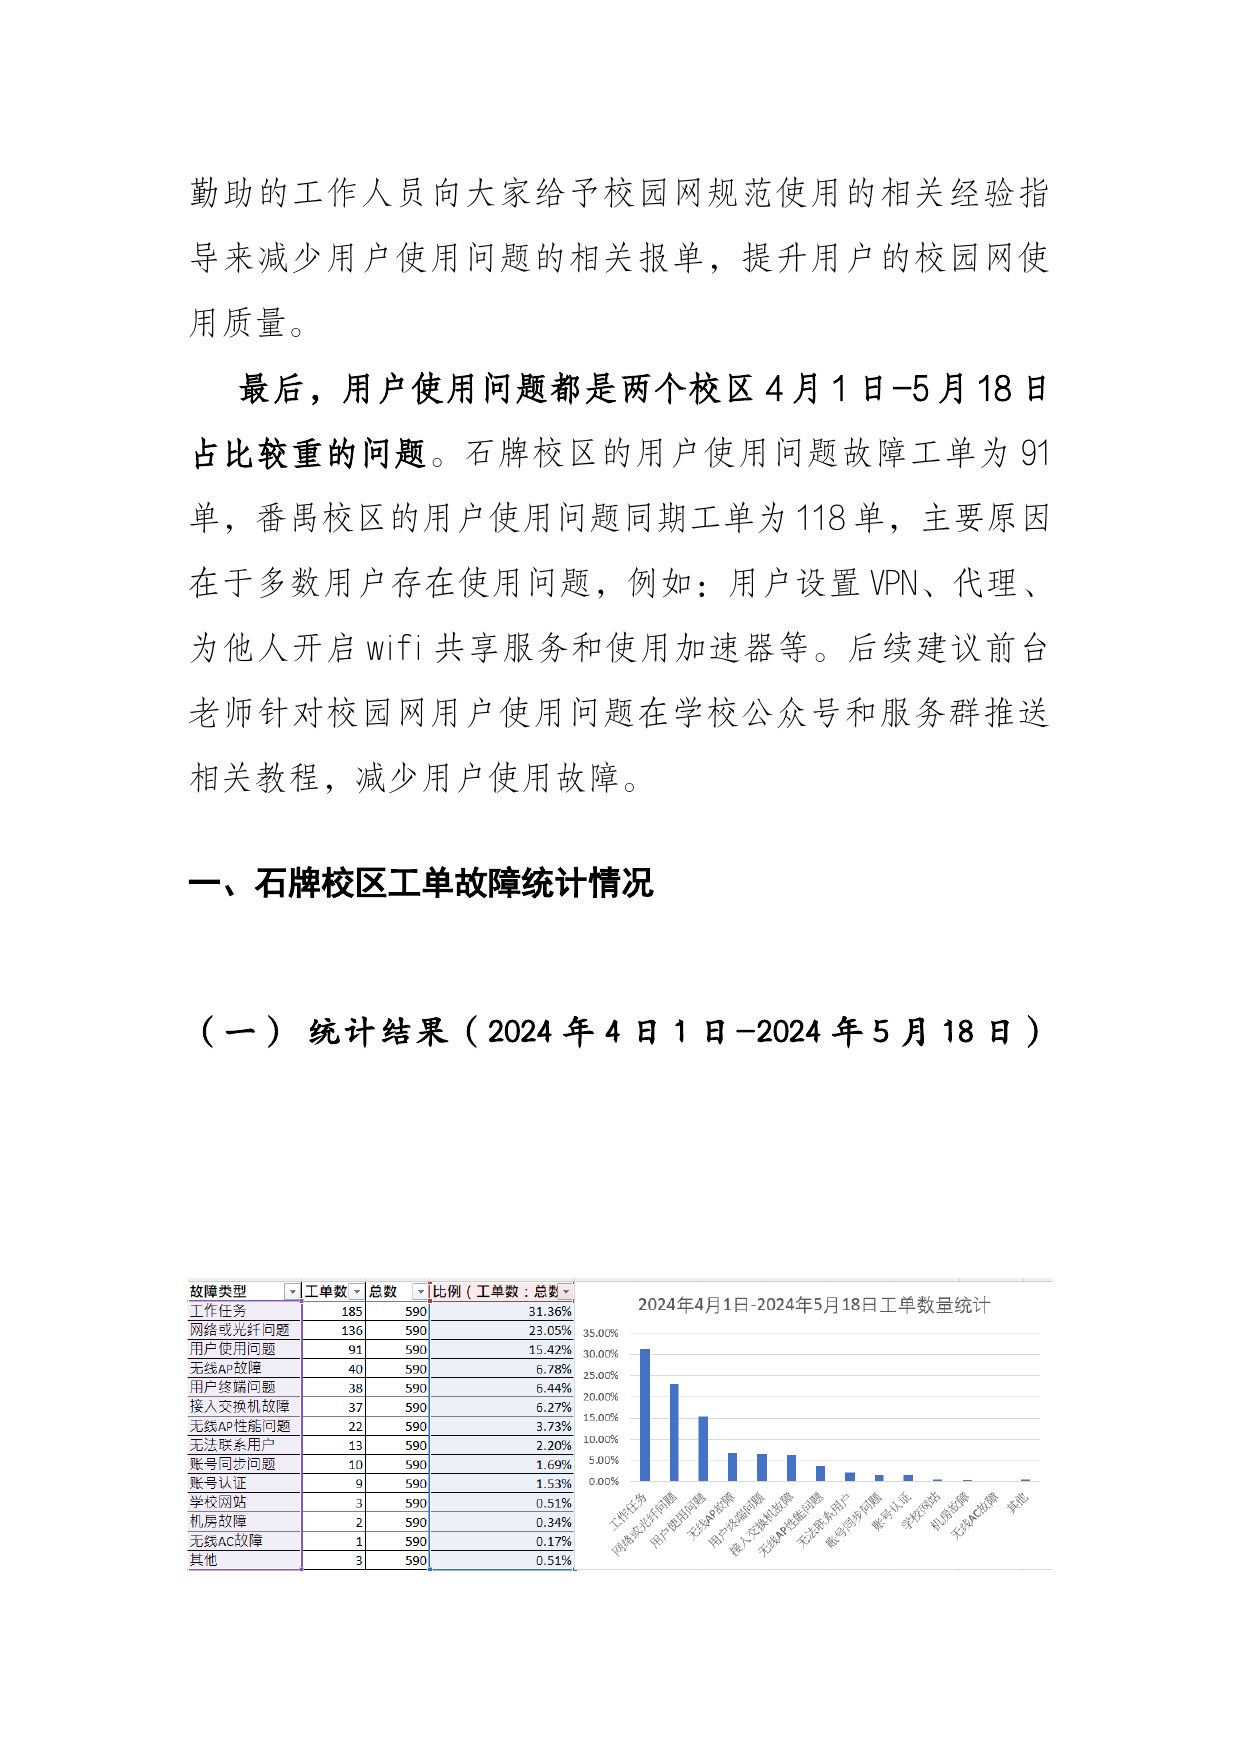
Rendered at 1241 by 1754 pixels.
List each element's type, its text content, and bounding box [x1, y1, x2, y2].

picture [187, 1278, 1053, 1571]
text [187, 162, 1053, 357]
subtitle （一） 统计结果（2024年4日1日-2024年5月18日） [187, 1000, 1053, 1278]
subtitle 一、石牌校区工单故障统计情况 [187, 847, 1053, 912]
text 最后，用户使用问题都是两个校区4月1日-5月18日占比较重的问题。石牌校区的用户使用问题故障工单为91单，番禺校区的用户使用问题同期工单为118单，主要原因在于多数用户存在使用问题，例如：用户设置VPN、代理、为他人开启wifi共享服务和使用加速器等。后续建议前台老师针对校园网用户使用问题在学校公众号和服务群推送相关教程，减少用户使用故障。 [187, 357, 1053, 812]
